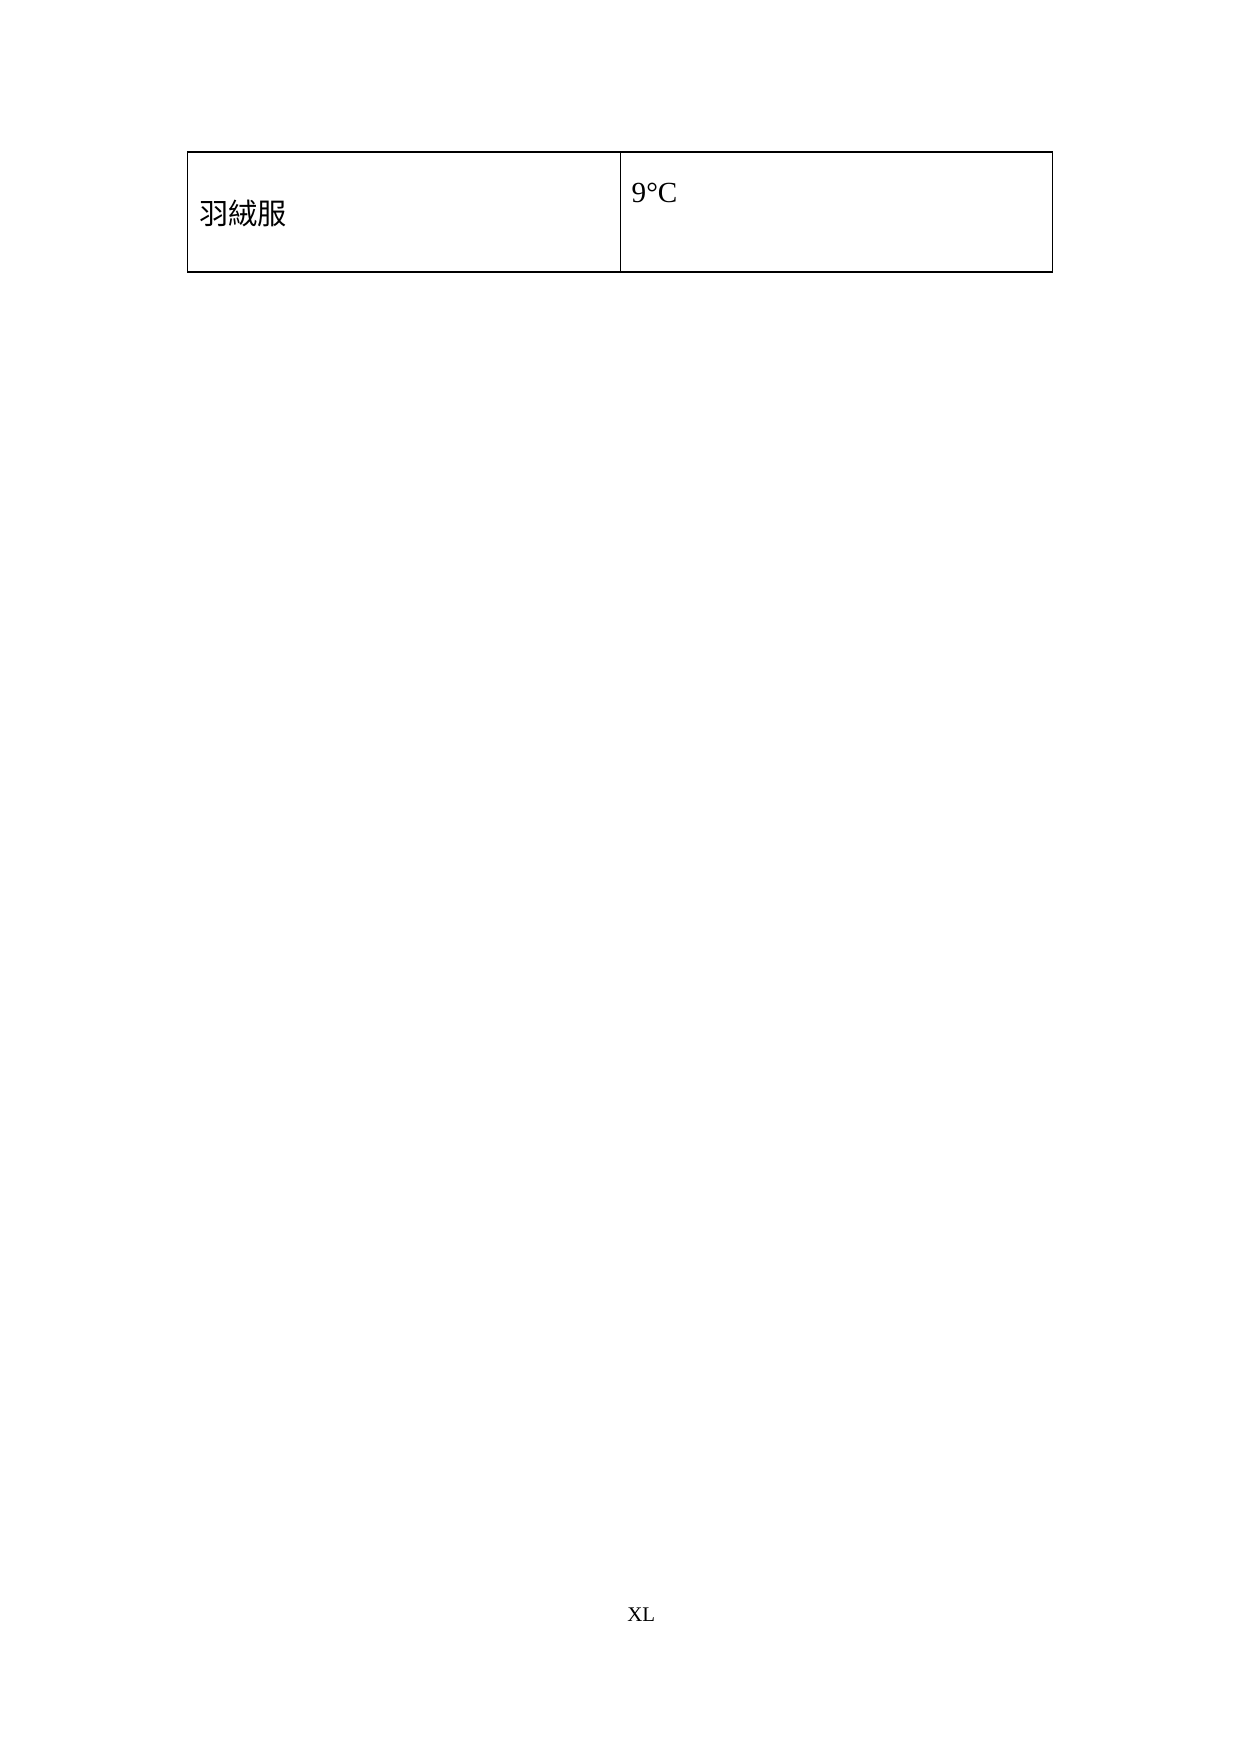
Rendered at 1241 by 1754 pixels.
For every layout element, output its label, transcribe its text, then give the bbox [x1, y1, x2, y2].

table_cell 羽絨服 [188, 153, 620, 271]
table_cell 9°C [621, 153, 1052, 271]
